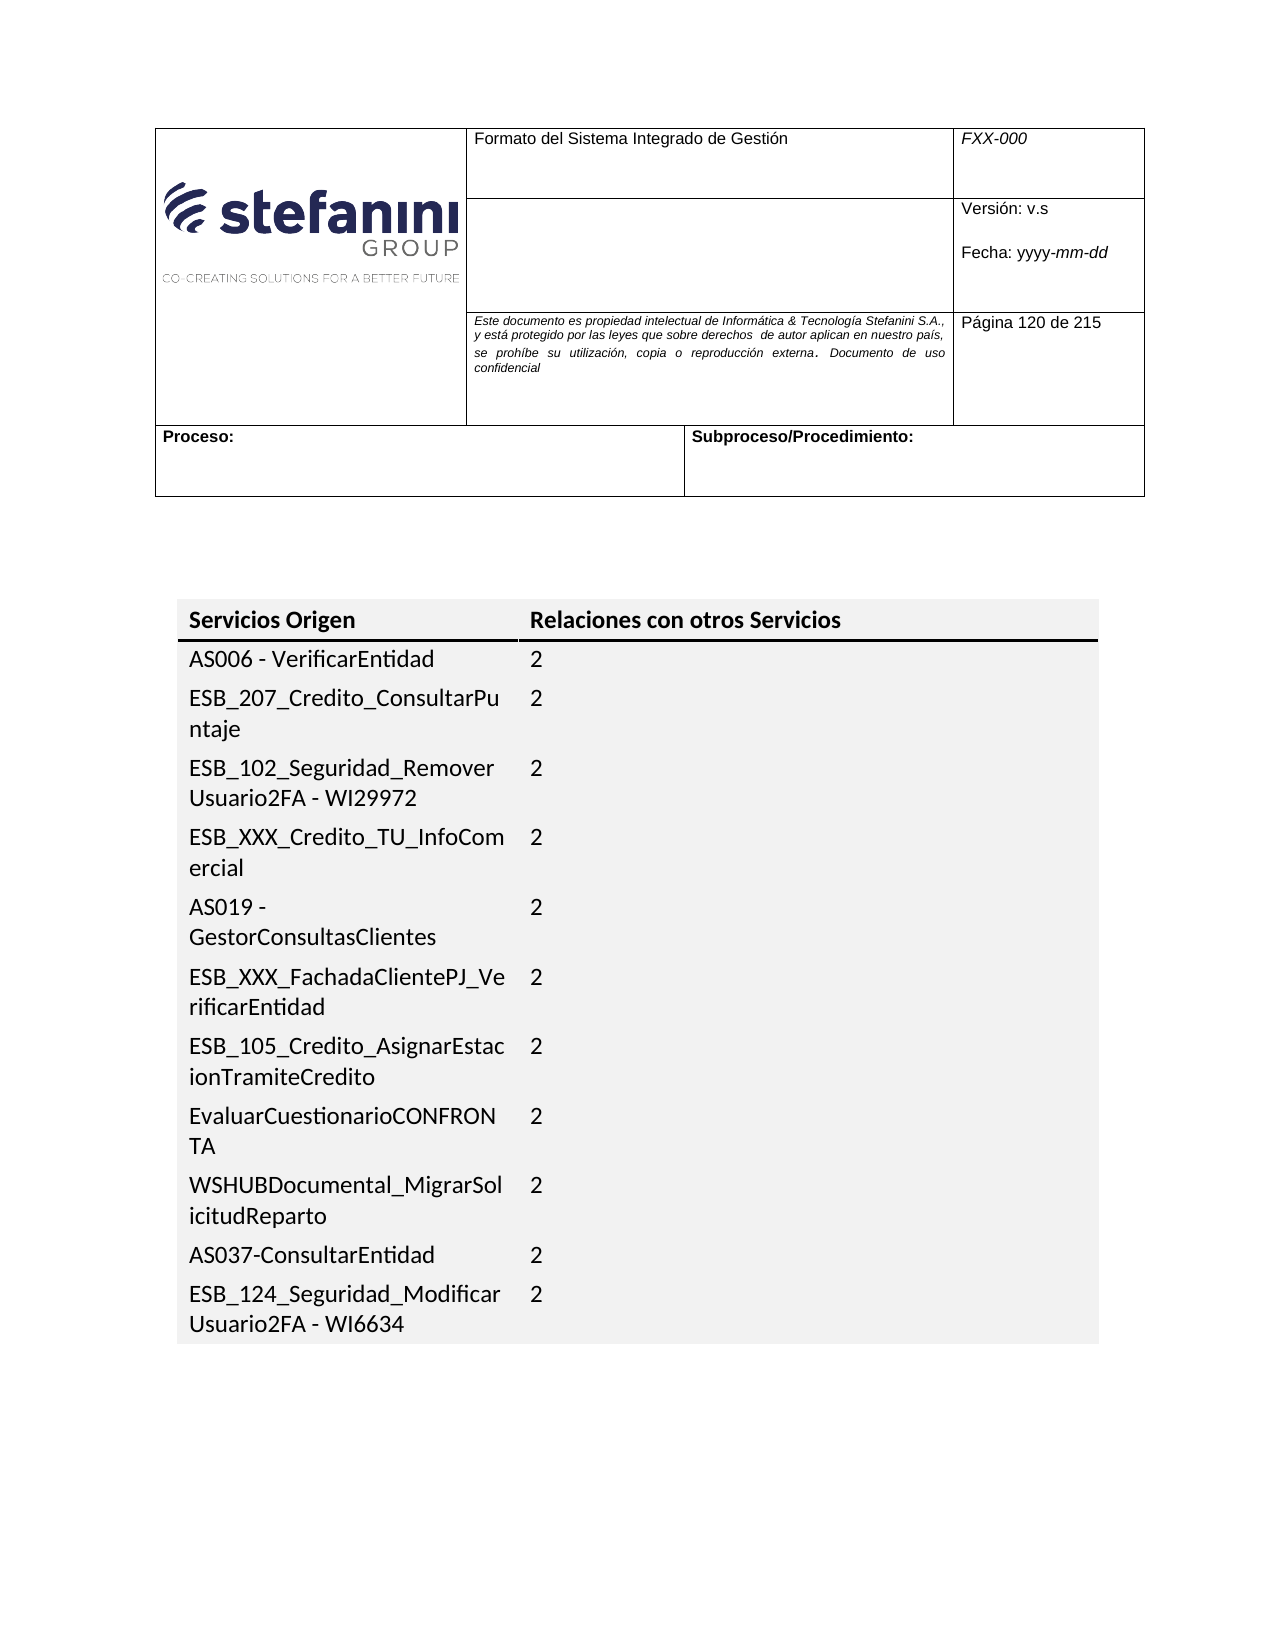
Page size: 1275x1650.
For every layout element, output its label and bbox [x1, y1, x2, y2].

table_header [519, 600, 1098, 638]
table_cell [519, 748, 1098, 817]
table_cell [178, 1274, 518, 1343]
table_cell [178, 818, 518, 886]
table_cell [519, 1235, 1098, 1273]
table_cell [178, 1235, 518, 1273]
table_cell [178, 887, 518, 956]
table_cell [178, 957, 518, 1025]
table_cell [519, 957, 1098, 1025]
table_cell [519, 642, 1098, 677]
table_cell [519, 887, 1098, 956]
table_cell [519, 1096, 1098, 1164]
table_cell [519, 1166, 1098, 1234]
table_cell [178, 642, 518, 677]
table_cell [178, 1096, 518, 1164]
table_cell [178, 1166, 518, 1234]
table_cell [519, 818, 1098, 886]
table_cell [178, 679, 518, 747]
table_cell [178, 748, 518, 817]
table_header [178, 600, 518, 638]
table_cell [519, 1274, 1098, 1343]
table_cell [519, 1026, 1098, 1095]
picture [162, 182, 460, 286]
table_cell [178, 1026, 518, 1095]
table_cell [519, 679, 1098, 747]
